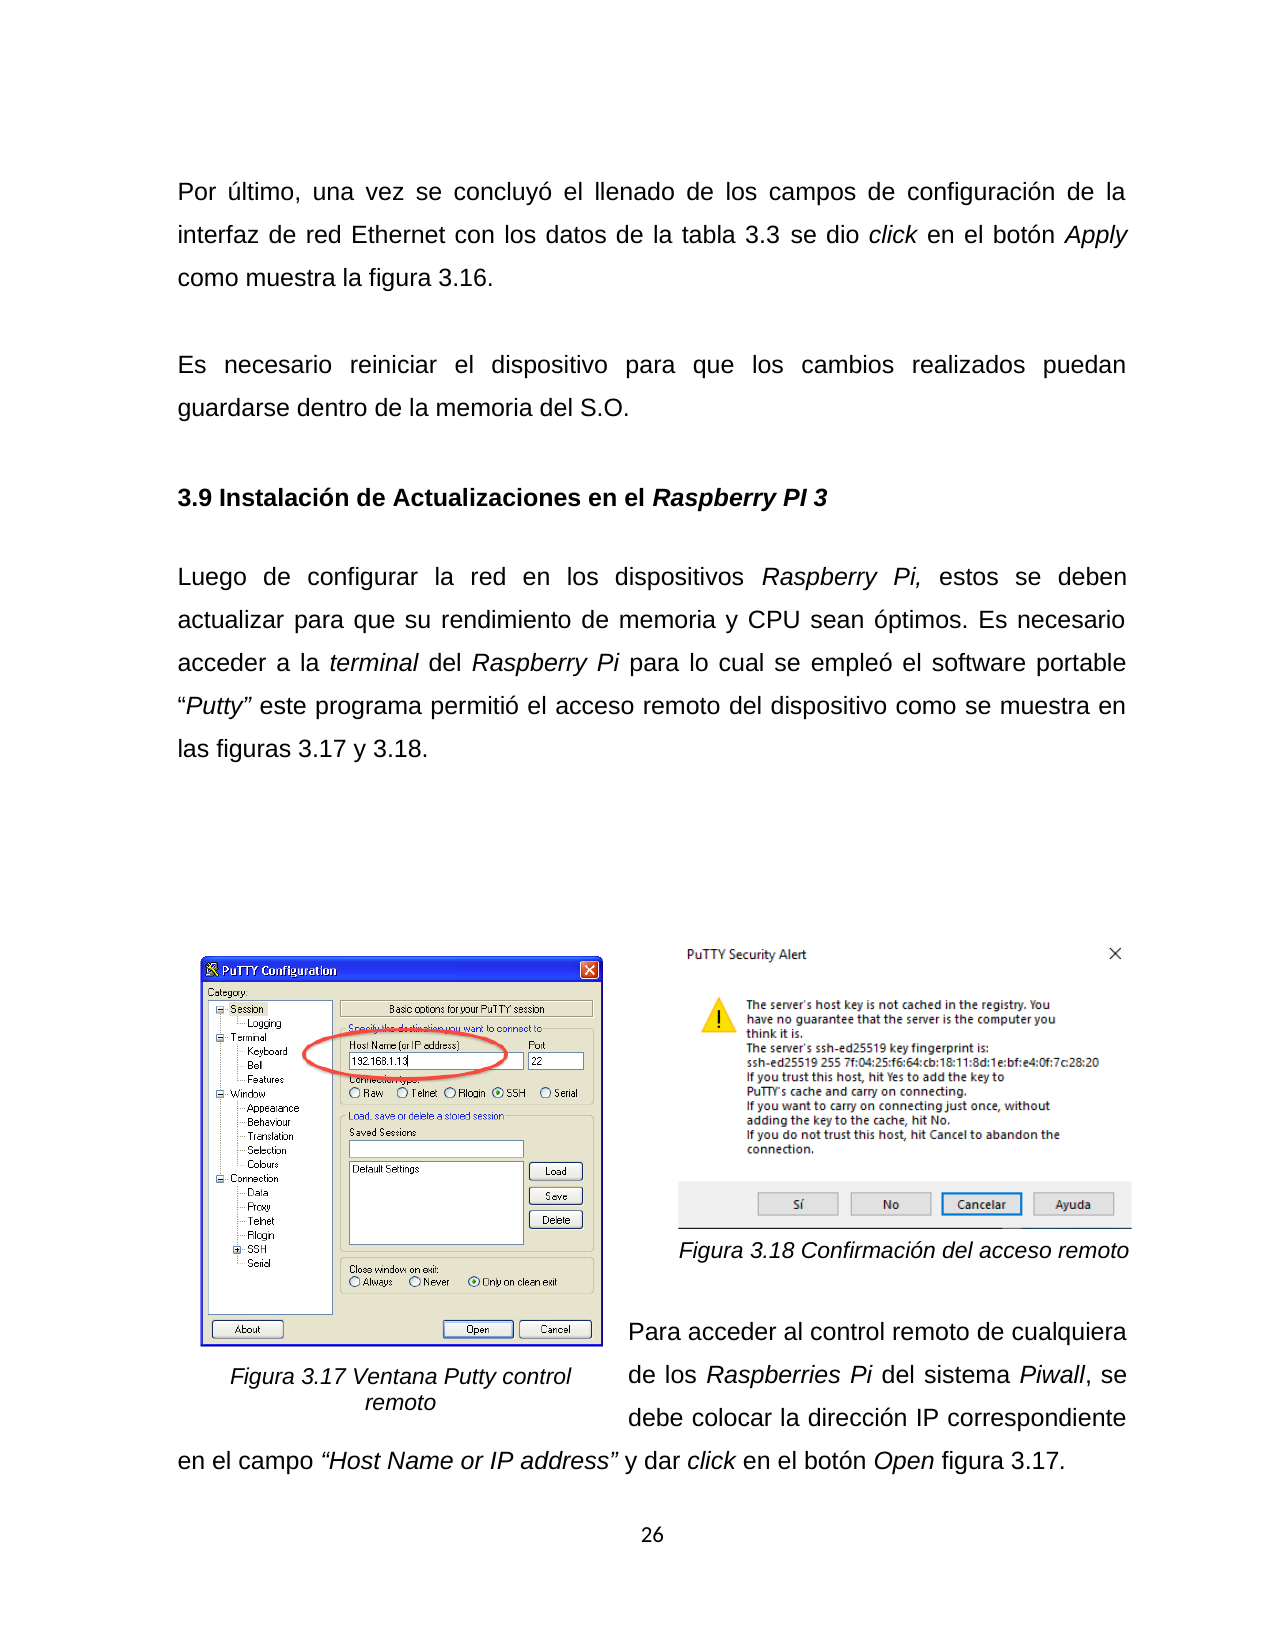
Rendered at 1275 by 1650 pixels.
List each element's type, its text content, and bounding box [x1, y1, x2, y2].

text Para acceder al control remoto de cualquiera de los Raspberries Pi del sistema Piwall, se debe colocar la dirección IP correspondiente en el campo “Host Name or IP address” y dar click en el botón Open figura 3.17. [177, 1115, 1127, 1475]
subtitle 3.9 Instalación de Actualizaciones en el Raspberry PI 3 [177, 483, 1127, 512]
text Luego de configurar la red en los dispositivos Raspberry Pi, estos se deben actualizar para que su rendimiento de memoria y CPU sean óptimos. Es necesario acceder a la terminal del Raspberry Pi para lo cual se empleó el software portable “Putty” este programa permitió el acceso remoto del dispositivo como se muestra en las figuras 3.17 y 3.18. [177, 562, 1127, 763]
text Por último, una vez se concluyó el llenado de los campos de configuración de la interfaz de red Ethernet con los datos de la tabla 3.3 se dio click en el botón Apply como muestra la figura 3.16. [177, 177, 1127, 292]
picture [193, 947, 609, 1354]
text Es necesario reiniciar el dispositivo para que los cambios realizados puedan guardarse dentro de la memoria del S.O. [177, 350, 1127, 422]
